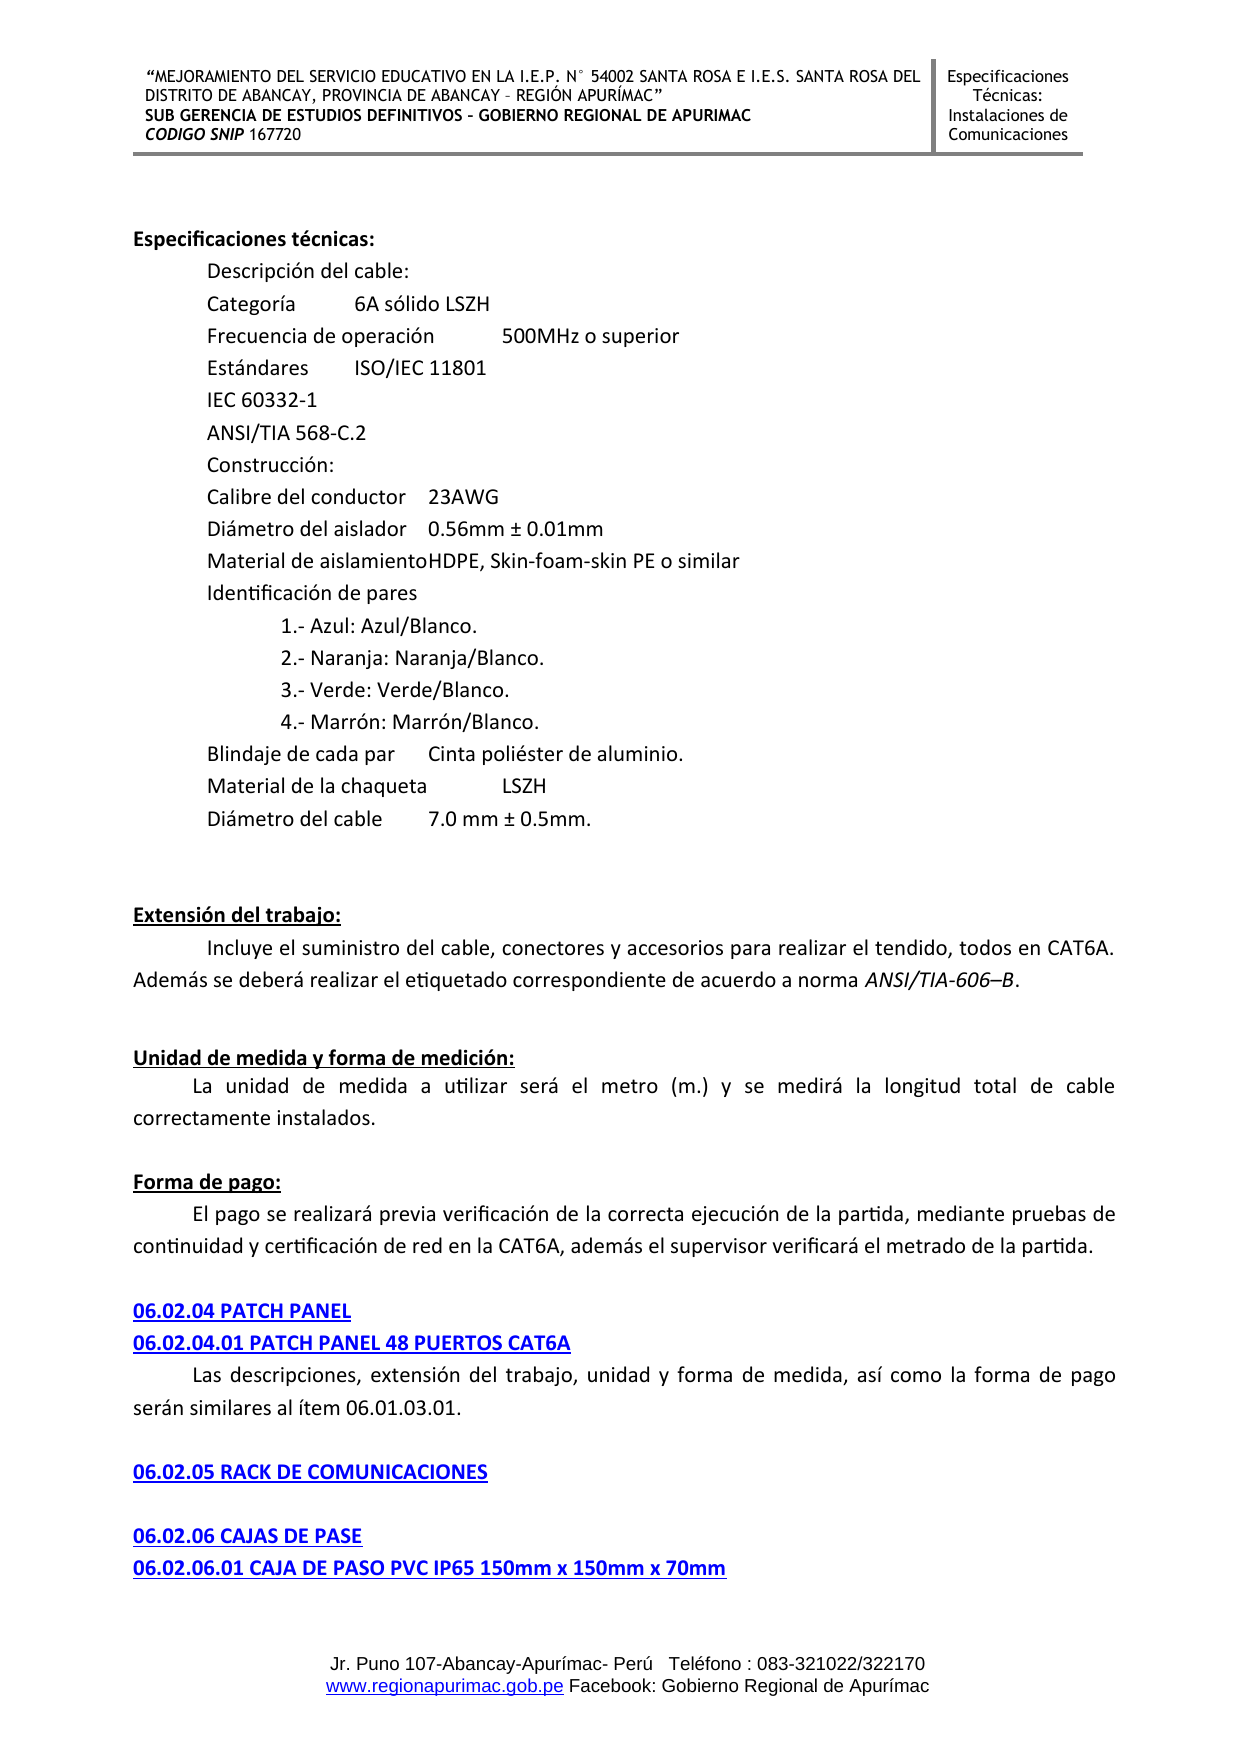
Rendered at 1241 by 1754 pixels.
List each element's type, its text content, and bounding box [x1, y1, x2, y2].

text Identificación de pares [207, 578, 1122, 607]
text 3.- Verde: Verde/Blanco. [280, 675, 1122, 703]
text ANSI/TIA 568-C.2 [207, 418, 1122, 446]
text Calibre del conductor 23AWG [207, 482, 1122, 510]
text Incluye el suministro del cable, conectores y accesorios para realizar el tendido, todos en CAT6A. Además se deberá realizar el etiquetado correspondiente de acuerdo a norma ANSI/TIA-606–B. [133, 933, 1117, 993]
text Construcción: [207, 450, 1122, 478]
list 06.02.05 RACK DE COMUNICACIONES [133, 1457, 1117, 1485]
text Extensión del trabajo: [133, 900, 1117, 928]
text Diámetro del cable 7.0 mm ± 0.5mm. [207, 804, 1122, 832]
list La unidad de medida a utilizar será el metro (m.) y se medirá la longitud total de cable correctamente instalados. [133, 1071, 1117, 1131]
list Forma de pago: [133, 1167, 1117, 1195]
list 06.02.04 PATCH PANEL [133, 1296, 1117, 1324]
text Blindaje de cada par Cinta poliéster de aluminio. [207, 739, 1122, 767]
list El pago se realizará previa verificación de la correcta ejecución de la partida, mediante pruebas de continuidad y certificación de red en la CAT6A, además el supervisor verificará el metrado de la partida. [133, 1199, 1117, 1260]
text Estándares ISO/IEC 11801 [207, 353, 1122, 381]
text Frecuencia de operación 500MHz o superior [207, 321, 1122, 349]
text Material de la chaqueta LSZH [207, 772, 1122, 800]
text Diámetro del aislador 0.56mm ± 0.01mm [207, 514, 1122, 542]
list 06.02.04.01 PATCH PANEL 48 PUERTOS CAT6A [133, 1328, 1117, 1356]
text 4.- Marrón: Marrón/Blanco. [280, 707, 1122, 735]
text Unidad de medida y forma de medición: [133, 1043, 1122, 1071]
list Las descripciones, extensión del trabajo, unidad y forma de medida, así como la forma de pago serán similares al ítem 06.01.03.01. [133, 1360, 1117, 1421]
text 1.- Azul: Azul/Blanco. [280, 611, 1122, 639]
text 2.- Naranja: Naranja/Blanco. [280, 643, 1122, 671]
list 06.02.06.01 CAJA DE PASO PVC IP65 150mm x 150mm x 70mm [133, 1553, 1117, 1582]
text Categoría 6A sólido LSZH [207, 289, 1122, 317]
text IEC 60332-1 [207, 385, 1122, 413]
text Especificaciones técnicas: [133, 224, 1122, 252]
list 06.02.06 CAJAS DE PASE [133, 1521, 1117, 1549]
text Descripción del cable: [207, 257, 1122, 285]
text Material de aislamiento HDPE, Skin-foam-skin PE o similar [207, 546, 1122, 574]
